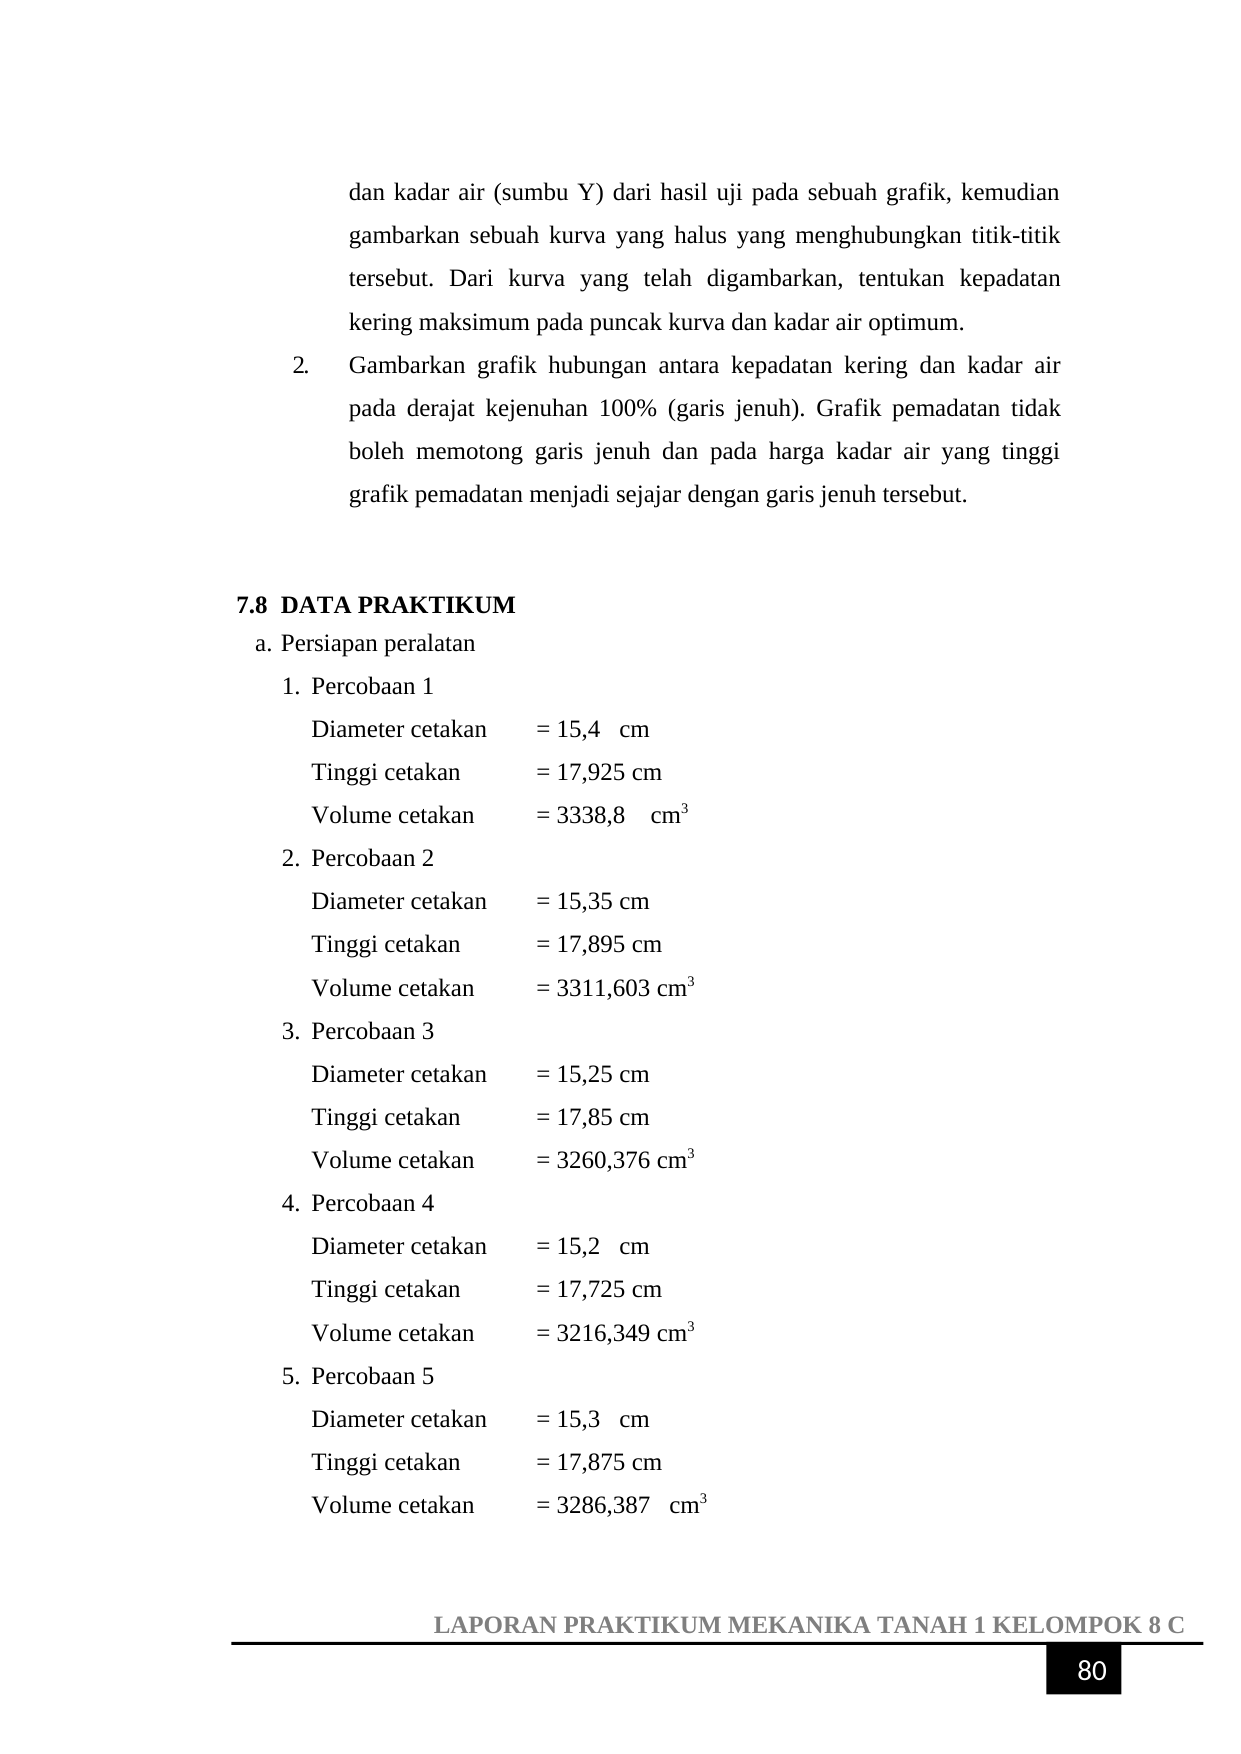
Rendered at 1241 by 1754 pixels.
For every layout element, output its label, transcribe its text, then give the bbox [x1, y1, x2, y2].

subtitle DATA PRAKTIKUM [236, 590, 1063, 619]
list Tinggi cetakan = 17,85 cm [311, 1102, 1063, 1131]
text Tinggi cetakan = 17,925 cm [311, 757, 1063, 786]
list Percobaan 4 [282, 1188, 1063, 1217]
list Volume cetakan = 3216,349 cm3 [311, 1318, 1063, 1346]
text Diameter cetakan = 15,4 cm [311, 714, 1063, 743]
list Diameter cetakan = 15,2 cm [311, 1231, 1063, 1260]
list Tinggi cetakan = 17,725 cm [311, 1274, 1063, 1303]
list Percobaan 3 [282, 1016, 1063, 1044]
list Diameter cetakan = 15,35 cm [311, 886, 1063, 915]
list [292, 177, 1061, 335]
list Volume cetakan = 3286,387 cm3 [311, 1490, 1063, 1519]
list Volume cetakan = 3260,376 cm3 [311, 1145, 1063, 1174]
list Persiapan peralatan [255, 628, 1063, 656]
list Tinggi cetakan = 17,875 cm [311, 1447, 1063, 1476]
list Tinggi cetakan = 17,895 cm [311, 929, 1063, 958]
list Percobaan 1 [282, 671, 1063, 699]
list Percobaan 5 [282, 1361, 1063, 1389]
text Volume cetakan = 3311,603 cm3 [311, 973, 1063, 1001]
list Percobaan 2 [282, 843, 1063, 872]
text Volume cetakan = 3338,8 cm3 [311, 800, 1063, 829]
list Gambarkan grafik hubungan antara kepadatan kering dan kadar air pada derajat kejenuhan 100% (garis jenuh). Grafik pemadatan tidak boleh memotong garis jenuh dan pada harga kadar air yang tinggi grafik pemadatan menjadi sejajar dengan garis jenuh tersebut. [292, 350, 1061, 508]
list Diameter cetakan = 15,3 cm [311, 1404, 1063, 1433]
list Diameter cetakan = 15,25 cm [311, 1059, 1063, 1088]
